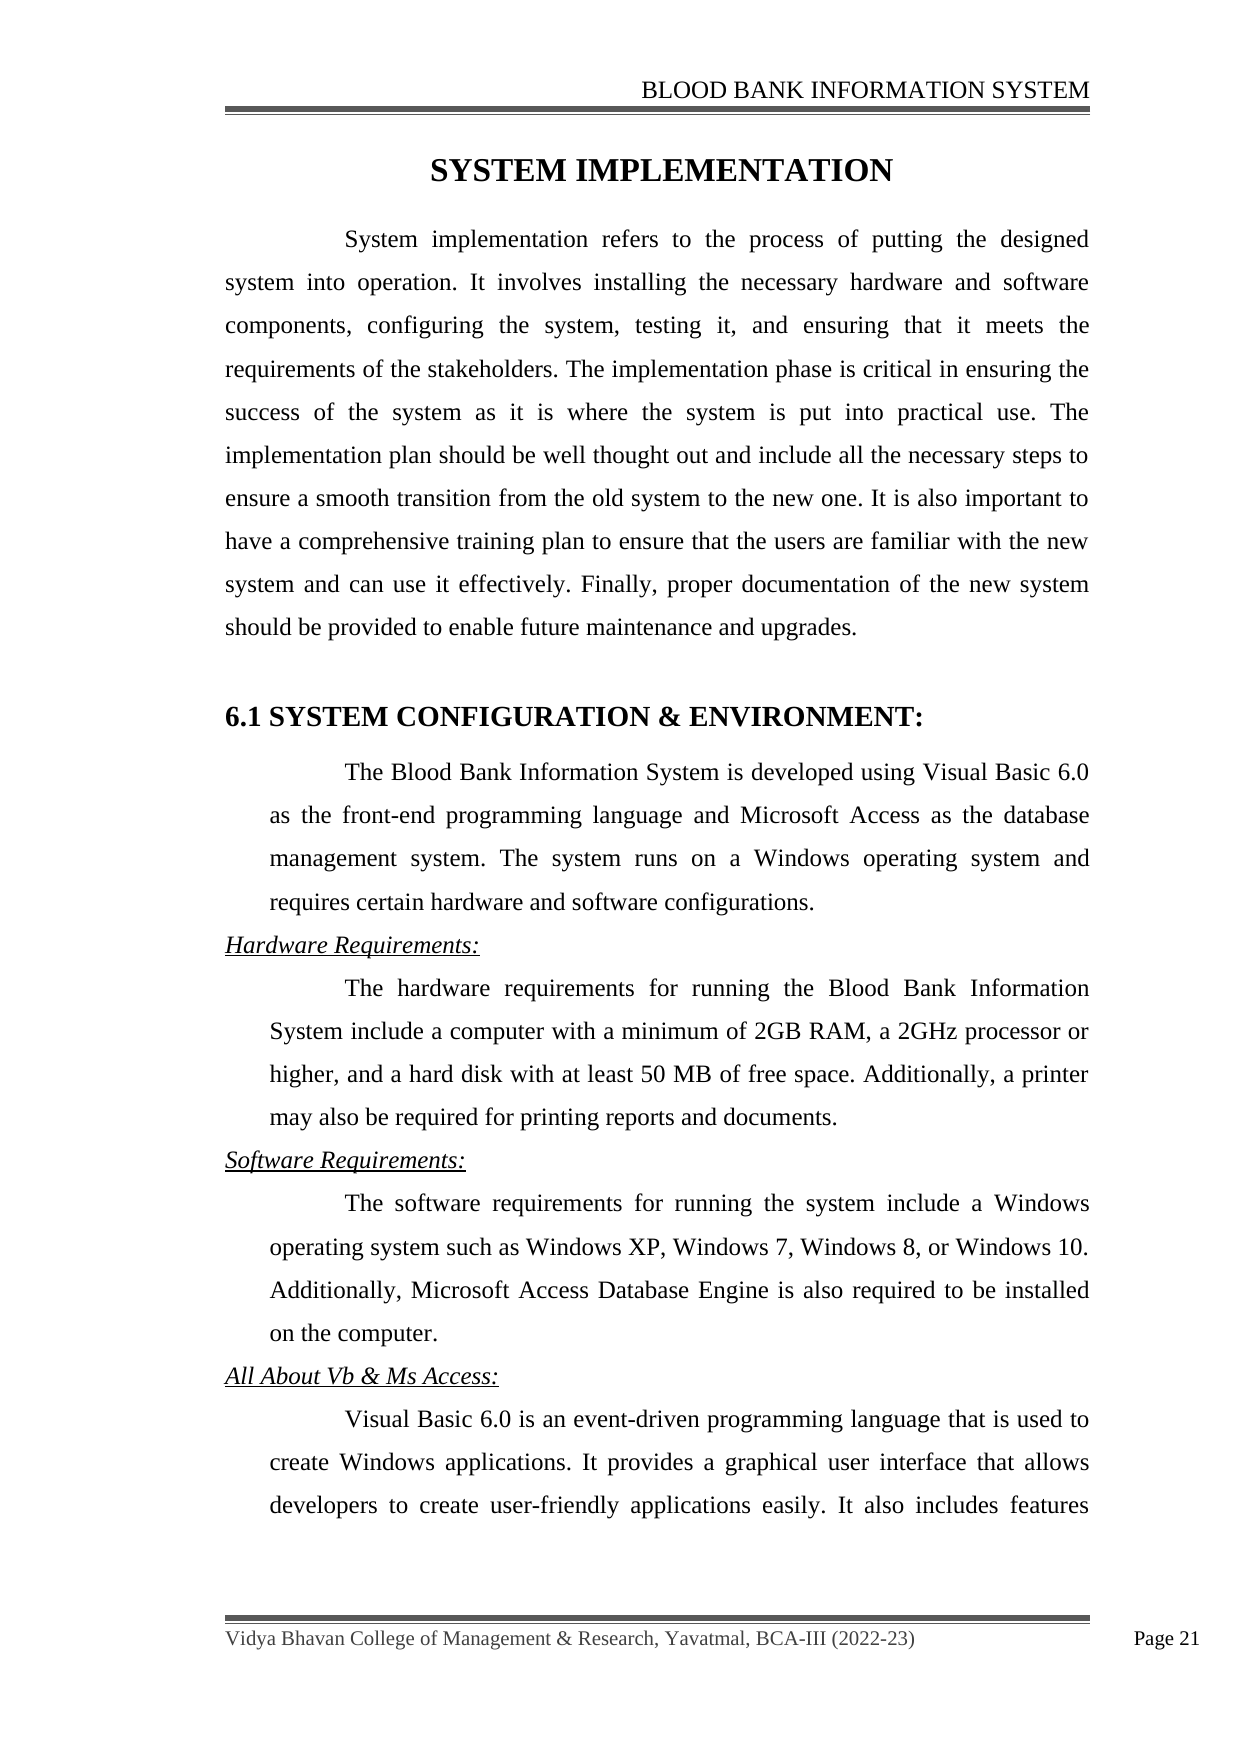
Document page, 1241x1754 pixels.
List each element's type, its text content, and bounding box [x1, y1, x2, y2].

text The software requirements for running the system include a Windows operating system such as Windows XP, Windows 7, Windows 8, or Windows 10. Additionally, Microsoft Access Database Engine is also required to be installed on the computer. [269, 1188, 1090, 1347]
text Software Requirements: [225, 1145, 1090, 1174]
text 6.1 SYSTEM CONFIGURATION & ENVIRONMENT: [225, 699, 1090, 732]
text All About Vb & Ms Access: [225, 1361, 1090, 1390]
text SYSTEM IMPLEMENTATION [225, 150, 1090, 188]
text System implementation refers to the process of putting the designed system into operation. It involves installing the necessary hardware and software components, configuring the system, testing it, and ensuring that it meets the requirements of the stakeholders. The implementation phase is critical in ensuring the success of the system as it is where the system is put into practical use. The implementation plan should be well thought out and include all the necessary steps to ensure a smooth transition from the old system to the new one. It is also important to have a comprehensive training plan to ensure that the users are familiar with the new system and can use it effectively. Finally, proper documentation of the new system should be provided to enable future maintenance and upgrades. [225, 224, 1090, 641]
text The hardware requirements for running the Blood Bank Information System include a computer with a minimum of 2GB RAM, a 2GHz processor or higher, and a hard disk with at least 50 MB of free space. Additionally, a printer may also be required for printing reports and documents. [269, 973, 1090, 1131]
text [269, 1404, 1090, 1519]
text Hardware Requirements: [225, 930, 1090, 958]
text The Blood Bank Information System is developed using Visual Basic 6.0 as the front-end programming language and Microsoft Access as the database management system. The system runs on a Windows operating system and requires certain hardware and software configurations. [269, 757, 1090, 915]
